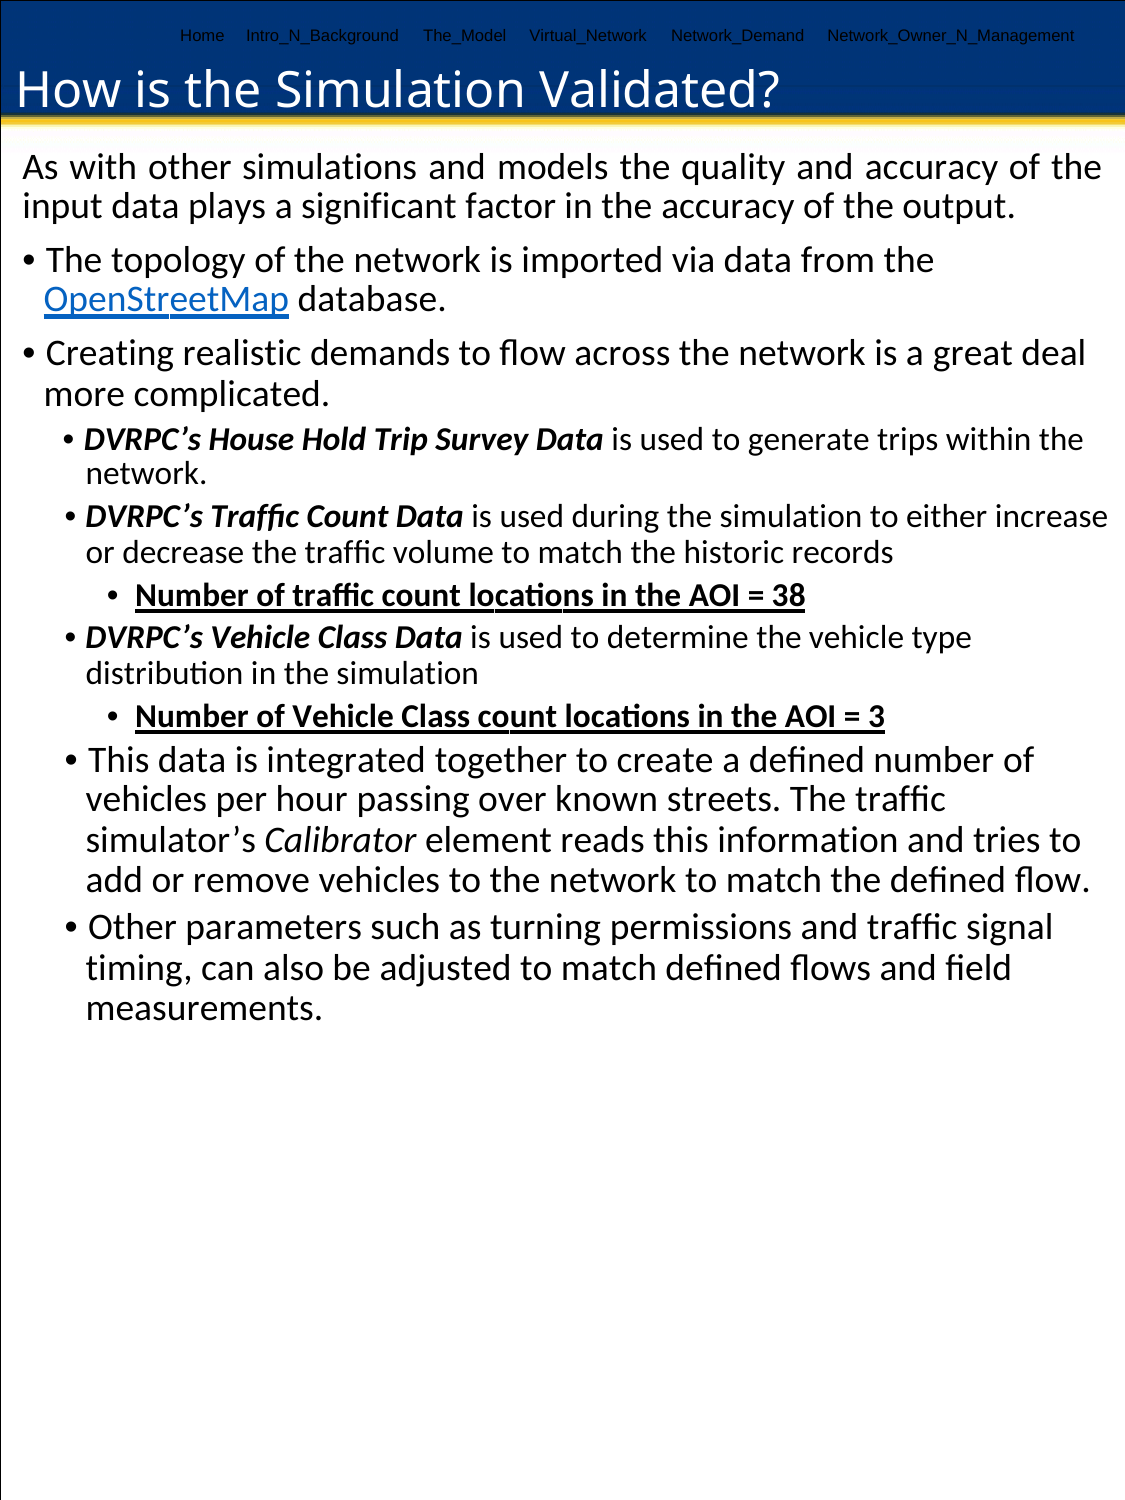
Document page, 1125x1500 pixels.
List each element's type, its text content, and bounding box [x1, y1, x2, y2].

text input data plays a significant factor in the accuracy of the output. [22, 188, 1117, 229]
text • Number of Vehicle Class count locations in the AOI = 3 [107, 695, 1117, 736]
text • Other parameters such as turning permissions and traffic signal timing, can also be adjusted to match defined flows and field measurements. [64, 907, 1056, 1029]
text network. [85, 458, 1117, 494]
text How is the Simulation Validated? [15, 54, 1117, 123]
picture [1, 1, 1125, 1500]
text • The topology of the network is imported via data from the [22, 236, 1117, 282]
text • Creating realistic demands to flow across the network is a great deal more complicated. [22, 333, 1089, 414]
text • DVRPC’s Traffic Count Data is used during the simulation to either increase or decrease the traffic volume to match the historic records [64, 499, 1110, 571]
text As with other simulations and models the quality and accuracy of the [22, 143, 1117, 188]
text • DVRPC’s House Hold Trip Survey Data is used to generate trips within the [59, 418, 1087, 458]
text • Number of traffic count locations in the AOI = 38 [107, 574, 1117, 615]
text OpenStreetMap database. [43, 282, 1117, 323]
text Home Intro_N_Background The_Model Virtual_Network Network_Demand Network_Owner_N_Management [180, 26, 1117, 45]
text • DVRPC’s Vehicle Class Data is used to determine the vehicle type distribution in the simulation [64, 619, 975, 692]
text • This data is integrated together to create a defined number of vehicles per hour passing over known streets. The traffic simulator’s Calibrator element reads this information and tries to add or remove vehicles to the network to match the defined flow. [64, 740, 1094, 902]
